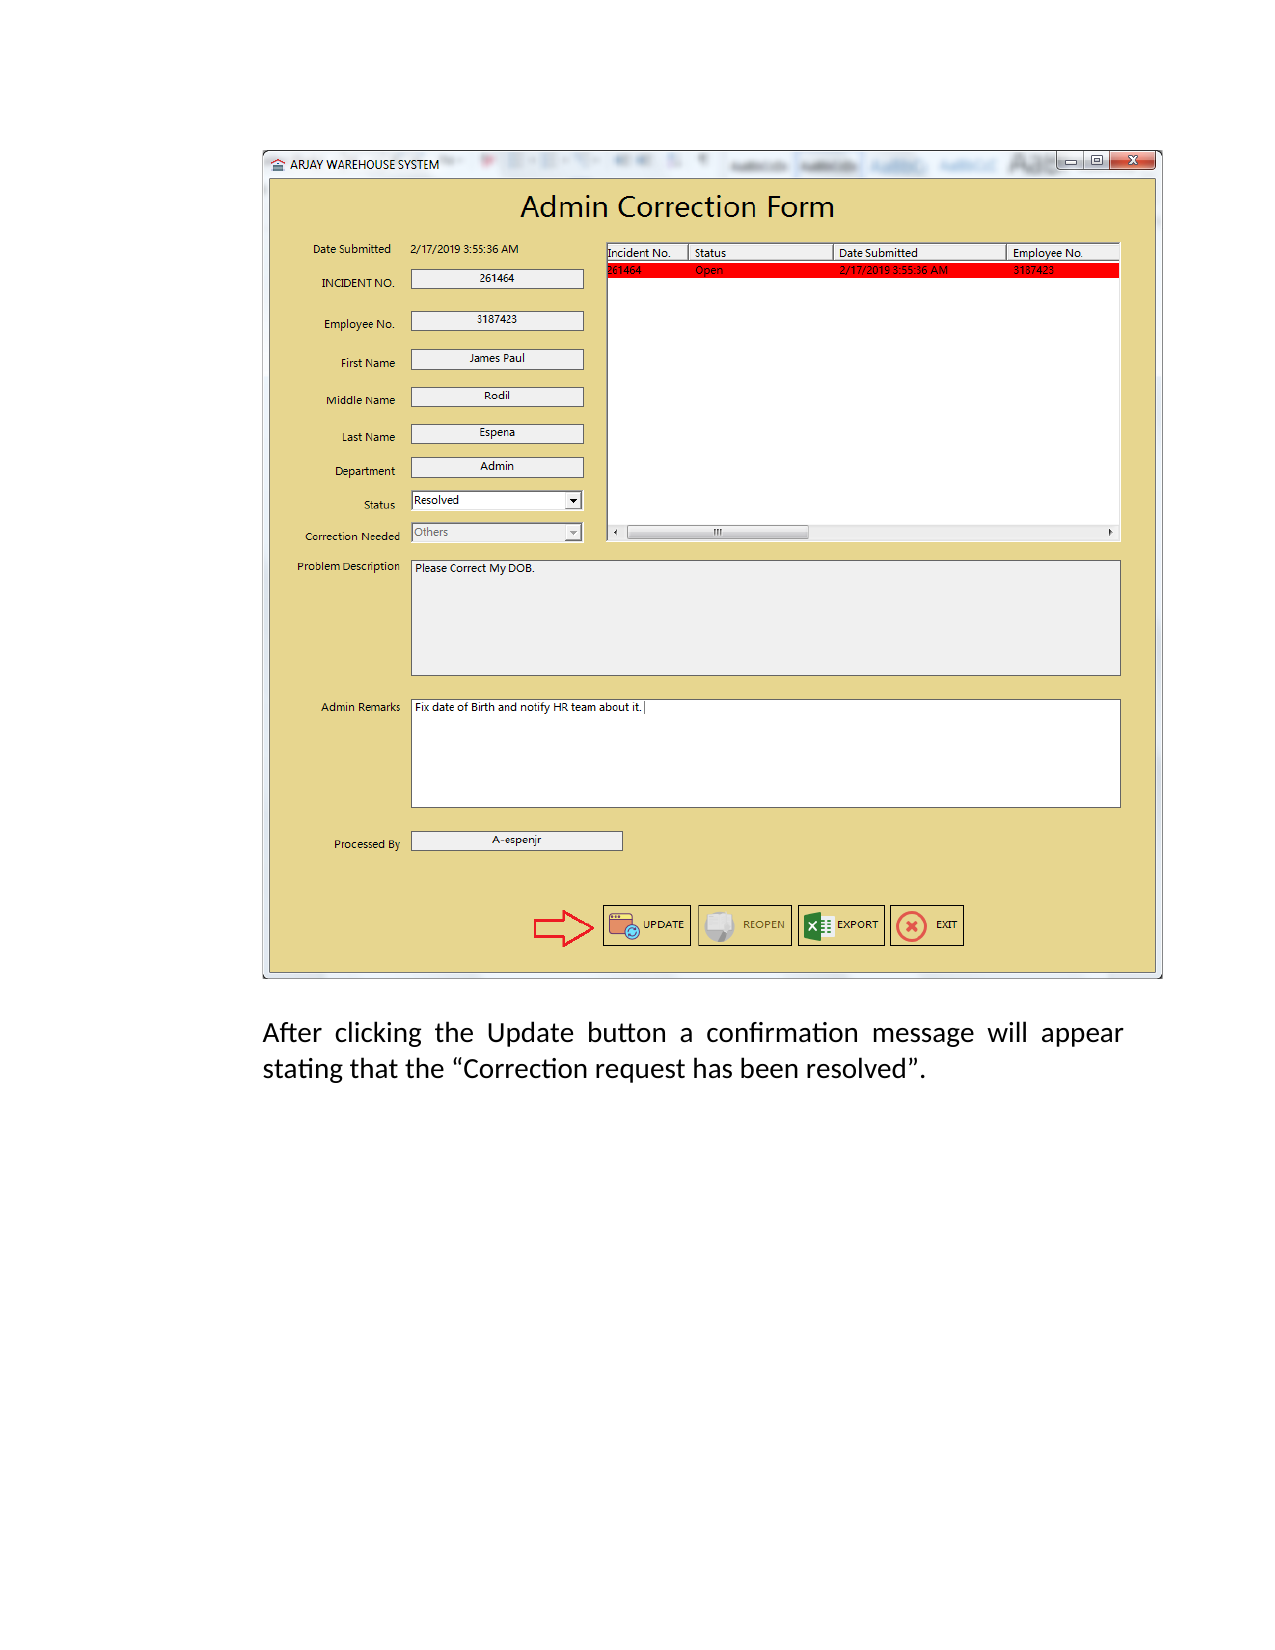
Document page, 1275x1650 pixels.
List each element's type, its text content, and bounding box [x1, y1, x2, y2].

text After clicking the Update button a confirmation message will appear stating that the “Correction request has been resolved”. [262, 1014, 1125, 1086]
picture [262, 150, 1163, 979]
